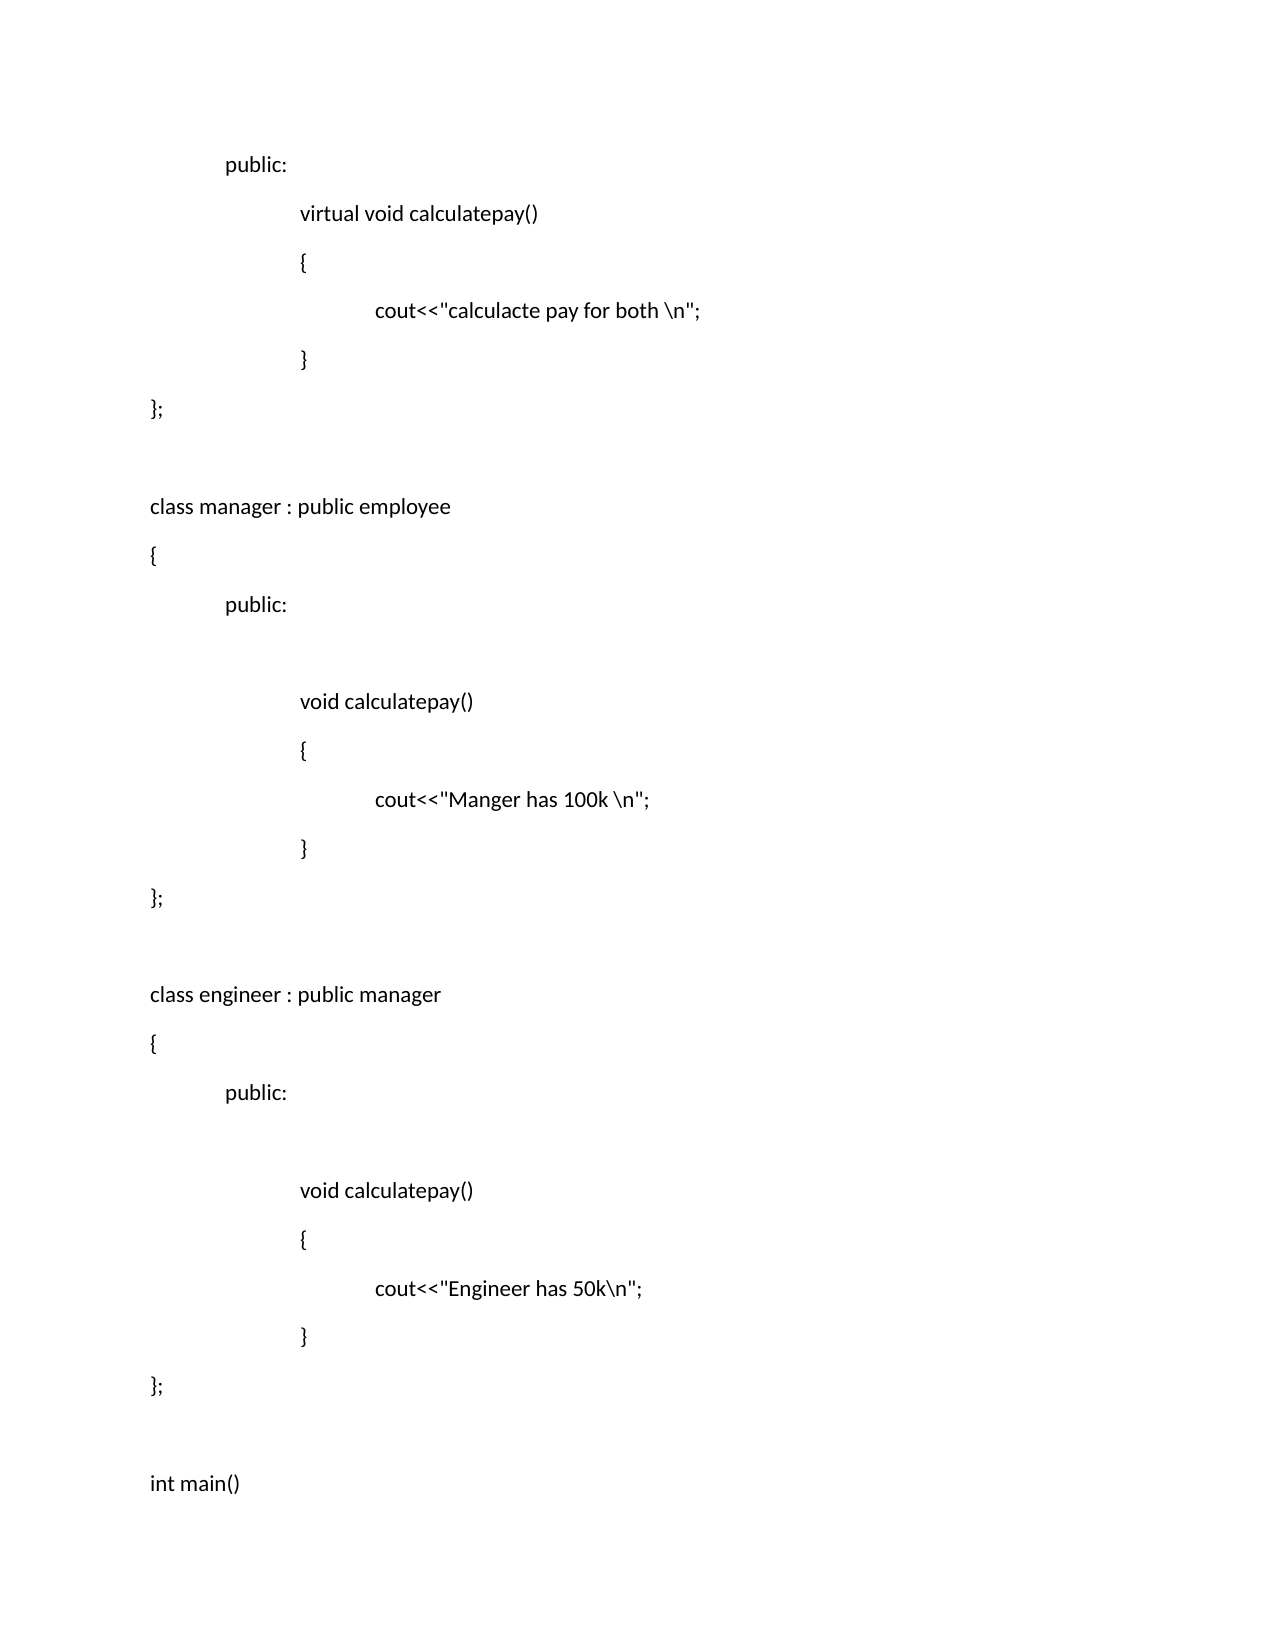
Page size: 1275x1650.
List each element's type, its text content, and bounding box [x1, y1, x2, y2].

text { [150, 541, 1125, 569]
text cout<<"Manger has 100k \n"; [150, 785, 1125, 813]
text void calculatepay() [150, 1176, 1125, 1204]
text { [150, 248, 1125, 276]
text }; [150, 1371, 1125, 1399]
text } [150, 1322, 1125, 1351]
text } [150, 345, 1125, 373]
text public: [150, 150, 1125, 178]
text { [150, 736, 1125, 764]
text virtual void calculatepay() [150, 199, 1125, 227]
text class engineer : public manager [150, 981, 1125, 1008]
text public: [150, 1078, 1125, 1106]
text class manager : public employee [150, 492, 1125, 520]
text }; [150, 394, 1125, 422]
text public: [150, 590, 1125, 618]
text cout<<"Engineer has 50k\n"; [150, 1274, 1125, 1302]
text { [150, 1029, 1125, 1057]
text int main() [150, 1469, 1125, 1497]
text }; [150, 883, 1125, 911]
text void calculatepay() [150, 687, 1125, 715]
text } [150, 834, 1125, 862]
text { [150, 1225, 1125, 1253]
text cout<<"calculacte pay for both \n"; [150, 297, 1125, 324]
